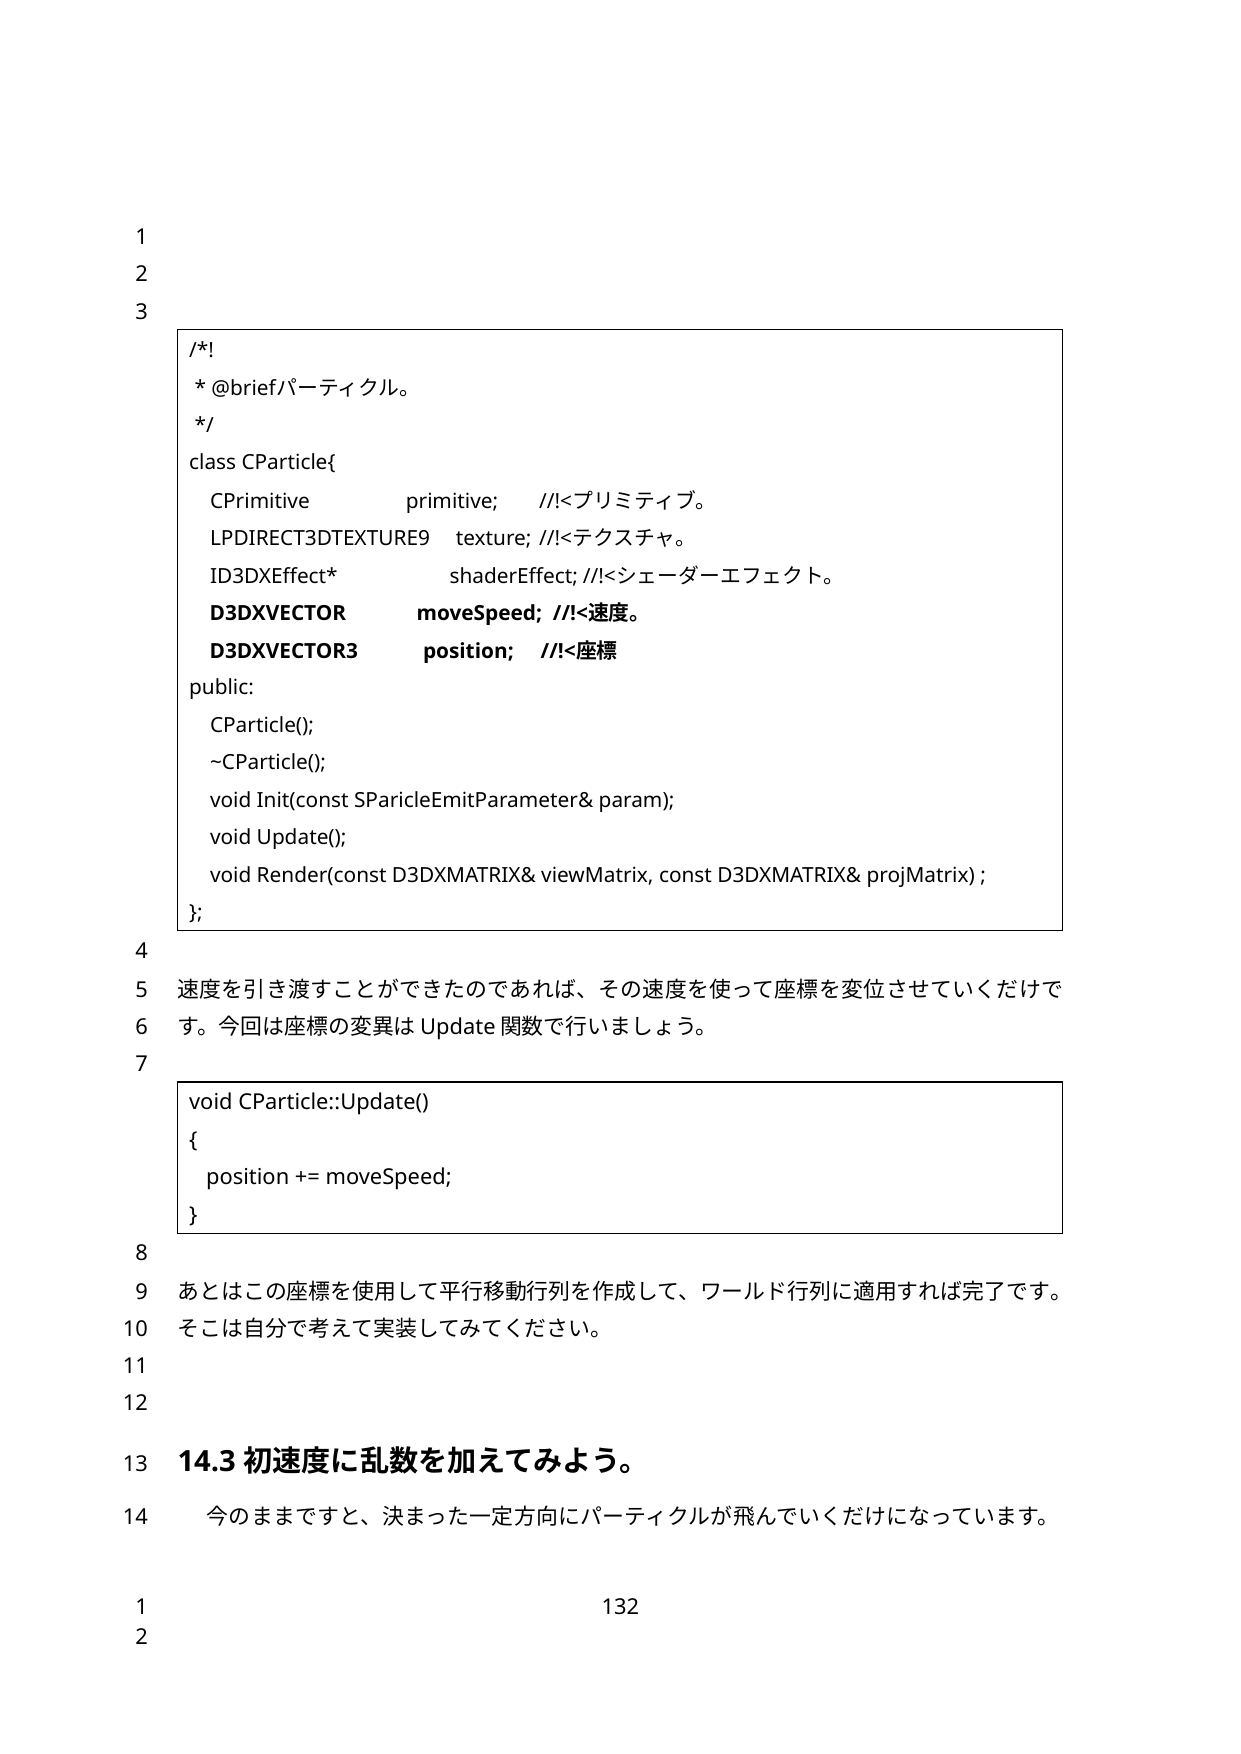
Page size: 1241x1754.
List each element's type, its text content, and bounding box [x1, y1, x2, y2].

text 速度を引き渡すことができたのであれば、その速度を使って座標を変位させていくだけです。今回は座標の変異はUpdate関数で行いましょう。 [177, 969, 1063, 1044]
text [177, 1496, 1063, 1533]
text 14.3 初速度に乱数を加えてみよう。 [177, 1421, 1063, 1496]
table_header void CParticle::Update() { position += moveSpeed; } [178, 1083, 1062, 1232]
table_header /*! * @brief パーティクル。 */ class CParticle{ CPrimitive primitive; //!<プリミティブ。 LPDIRECT3DTEXTURE9 texture; //!<テクスチャ。 ID3DXEffect* shaderEffect; //!<シェーダーエフェクト。 D3DXVECTOR moveSpeed; //!<速度。 D3DXVECTOR3 position; //!<座標 public: CParticle(); ~CParticle(); void Init(const SParicleEmitParameter& param); void Update(); void Render(const D3DXMATRIX& viewMatrix, const D3DXMATRIX& projMatrix) ; }; [178, 330, 1062, 930]
text あとはこの座標を使用して平行移動行列を作成して、ワールド行列に適用すれば完了です。 [177, 1271, 1063, 1308]
text そこは自分で考えて実装してみてください。 [177, 1308, 1063, 1346]
